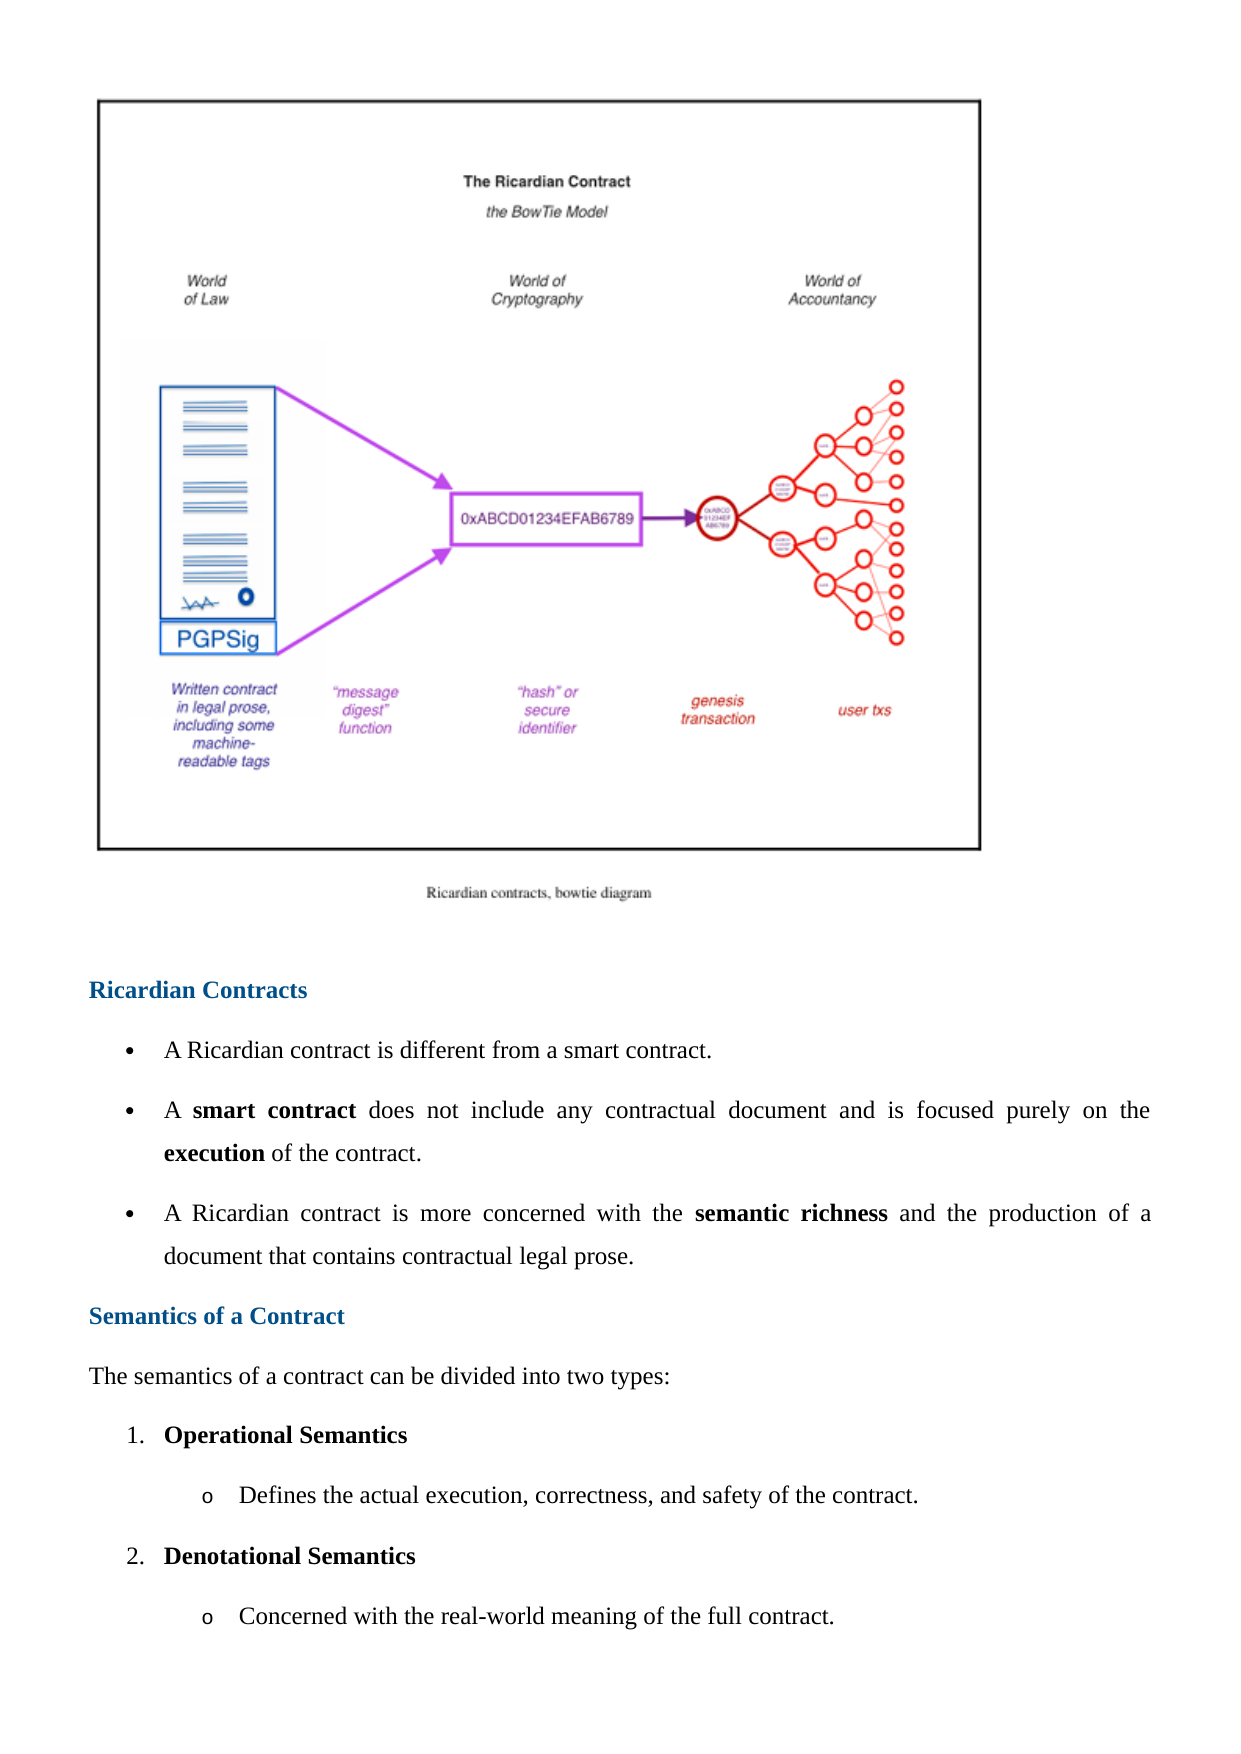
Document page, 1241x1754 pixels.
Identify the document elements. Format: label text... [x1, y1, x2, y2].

list A smart contract does not include any contractual document and is focused purely on the execution of the contract. [126, 1095, 1152, 1167]
list Denotational Semantics [126, 1541, 1152, 1570]
list Defines the actual execution, correctness, and safety of the contract. [201, 1480, 1152, 1510]
text Ricardian Contracts [89, 976, 1152, 1004]
list A Ricardian contract is different from a smart contract. [126, 1035, 1152, 1064]
text Semantics of a Contract [89, 1301, 1152, 1330]
picture [88, 88, 1030, 909]
list A Ricardian contract is more concerned with the semantic richness and the production of a document that contains contractual legal prose. [126, 1198, 1152, 1270]
list Concerned with the real-world meaning of the full contract. [201, 1601, 1152, 1631]
list Operational Semantics [126, 1421, 1152, 1449]
text The semantics of a contract can be divided into two types: [89, 1361, 1152, 1389]
